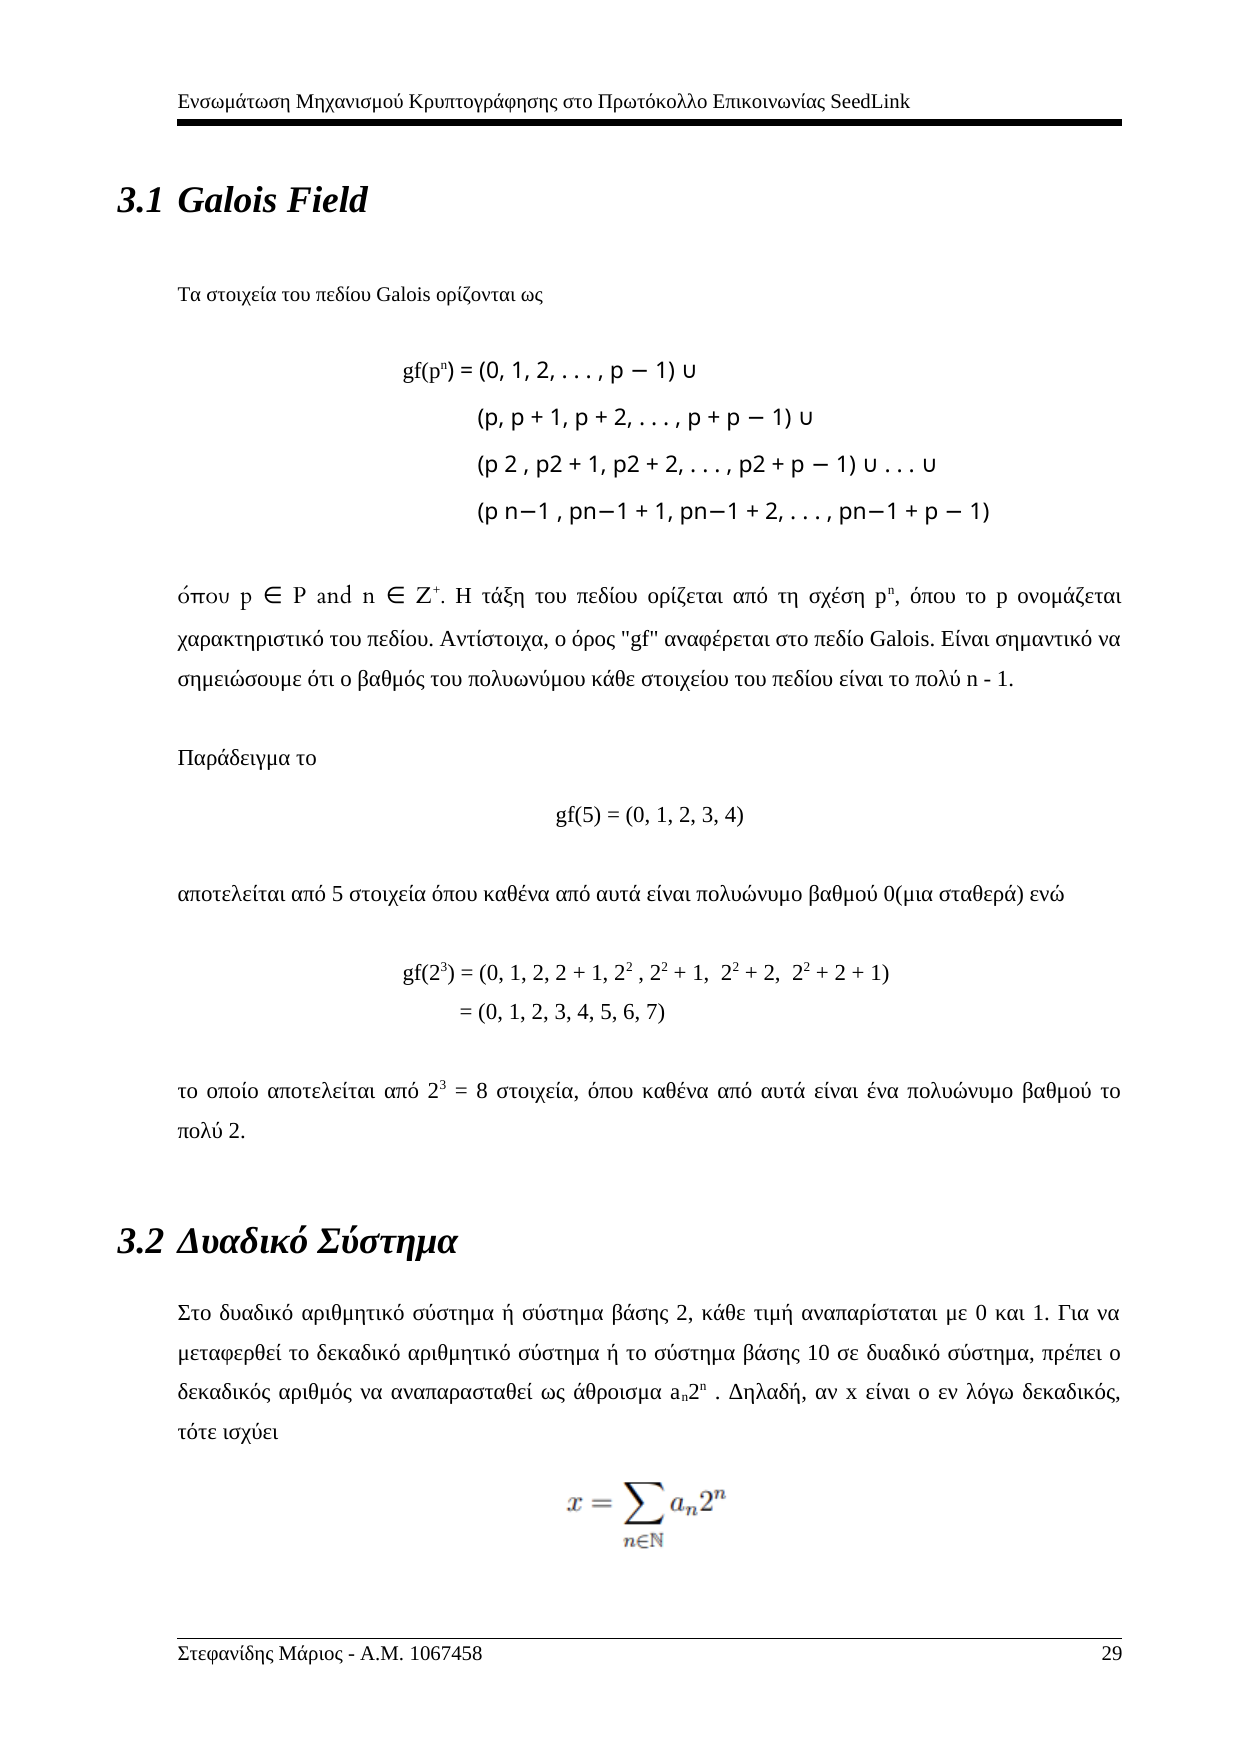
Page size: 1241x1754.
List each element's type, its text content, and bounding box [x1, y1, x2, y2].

text (p 2 , p2 + 1, p2 + 2, . . . , p2 + p − 1) ∪ . . . ∪ [402, 448, 1122, 479]
picture [552, 1478, 747, 1556]
text αποτελείται από 5 στοιχεία όπου καθένα από αυτά είναι πολυώνυμο βαθμού 0(μια σταθερά) ενώ [177, 880, 1122, 906]
text gf(5) = (0, 1, 2, 3, 4) [177, 801, 1122, 827]
text Τα στοιχεία του πεδίου Galois ορίζονται ως [177, 282, 1122, 306]
text Στο δυαδικό αριθμητικό σύστημα ή σύστημα βάσης 2, κάθε τιμή αναπαρίσταται με 0 και 1. Για να μεταφερθεί το δεκαδικό αριθμητικό σύστημα ή το σύστημα βάσης 10 σε δυαδικό σύστημα, πρέπει ο δεκαδικός αριθμός να αναπαρασταθεί ως άθροισμα an2n . Δηλαδή, αν x είναι ο εν λόγω δεκαδικός, τότε ισχύει [177, 1299, 1122, 1444]
text gf(23) = (0, 1, 2, 2 + 1, 22 , 22 + 1, 22 + 2, 22 + 2 + 1) [327, 959, 1122, 985]
text (p n−1 , pn−1 + 1, pn−1 + 2, . . . , pn−1 + p − 1) [402, 495, 1122, 526]
subtitle 3.1 Galois Field [117, 177, 1122, 220]
text = (0, 1, 2, 3, 4, 5, 6, 7) [402, 998, 1122, 1025]
text gf(pn) = (0, 1, 2, . . . , p − 1) ∪ [327, 354, 1122, 385]
text το οποίο αποτελείται από 23 = 8 στοιχεία, όπου καθένα από αυτά είναι ένα πολυώνυμο βαθμού το πολύ 2. [177, 1077, 1122, 1143]
subtitle 3.2 Δυαδικό Σύστημα [117, 1219, 1122, 1262]
text Παράδειγμα το [177, 744, 1122, 770]
text όπου p ∈ P and n ∈ Z+. Η τάξη του πεδίου ορίζεται από τη σχέση pn, όπου το p ονομάζεται χαρακτηριστικό του πεδίου. Αντίστοιχα, ο όρος "gf" αναφέρεται στο πεδίο Galois. Είναι σημαντικό να σημειώσουμε ότι ο βαθμός του πολυωνύμου κάθε στοιχείου του πεδίου είναι το πολύ n - 1. [177, 581, 1122, 691]
text (p, p + 1, p + 2, . . . , p + p − 1) ∪ [402, 401, 1122, 432]
